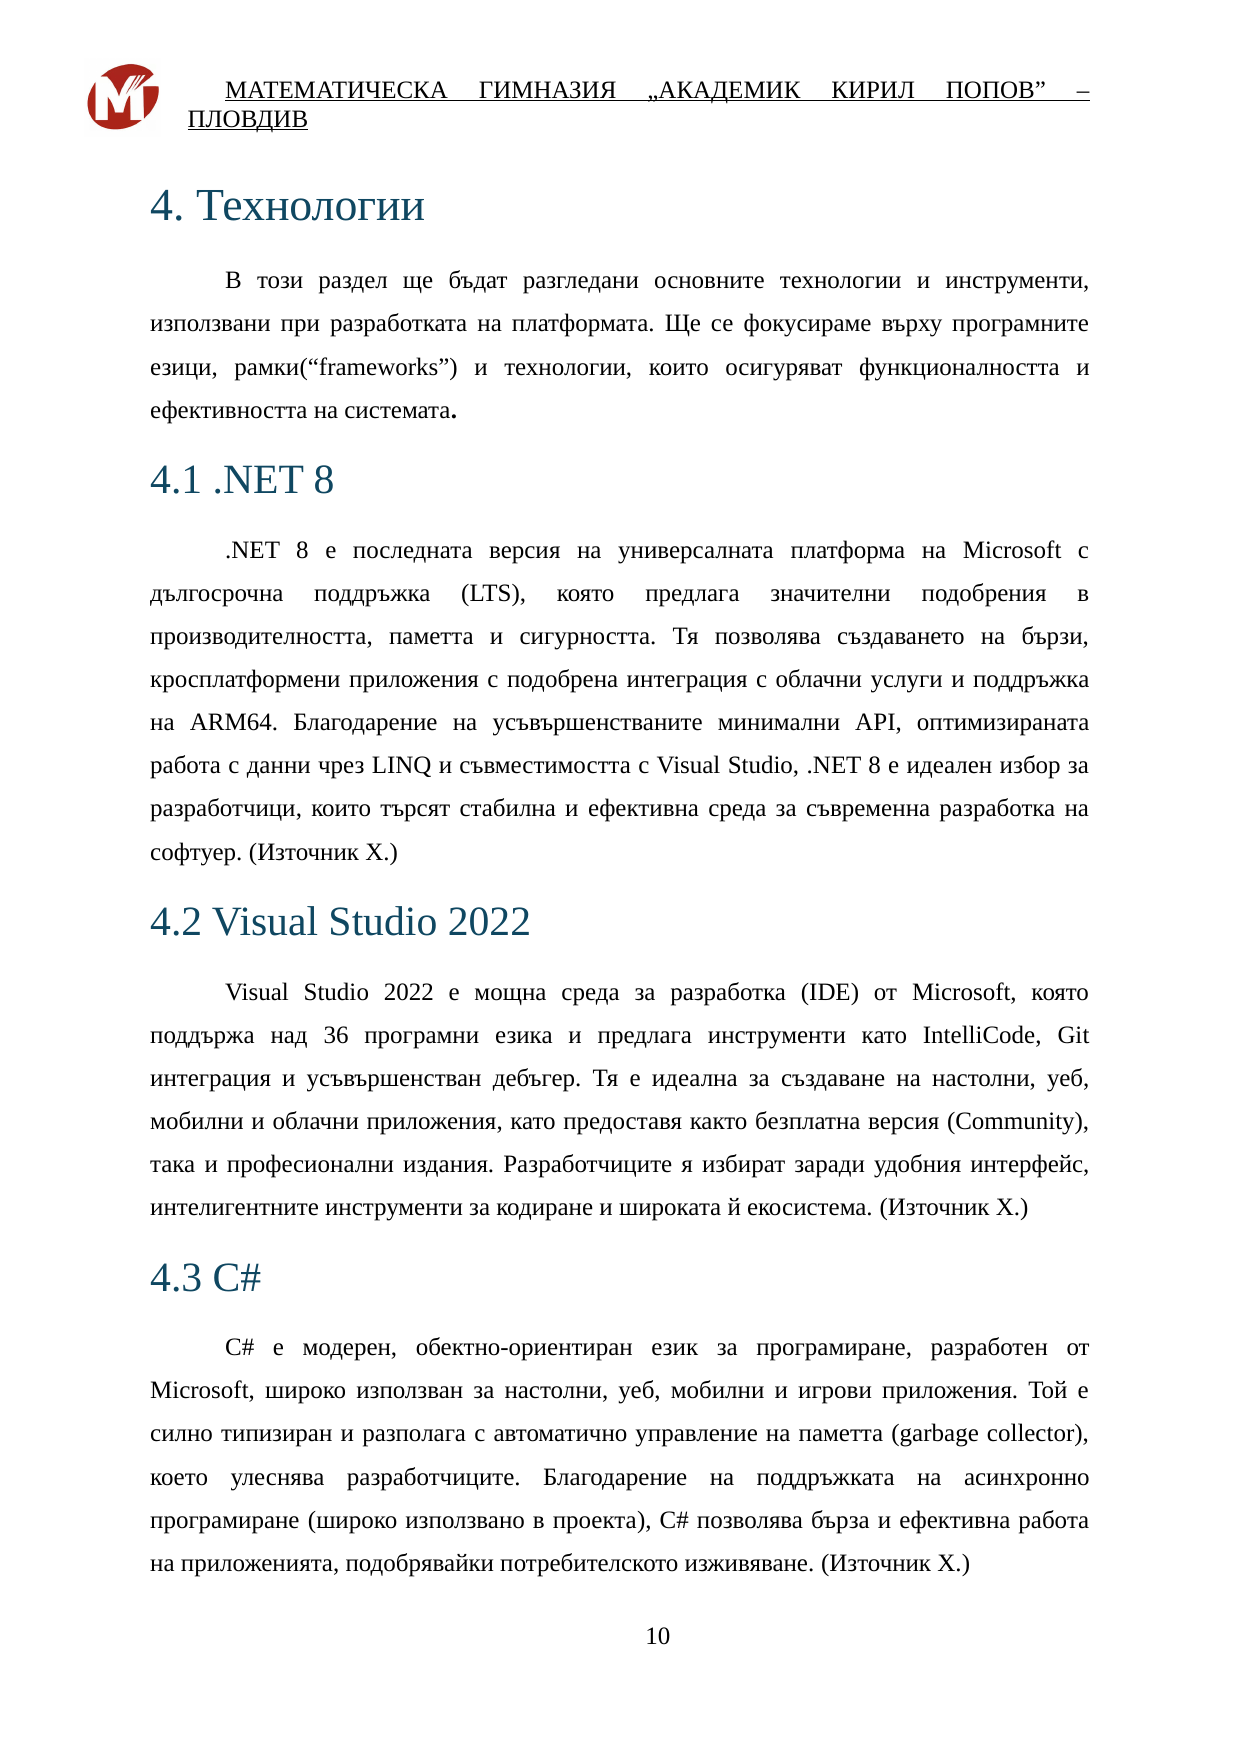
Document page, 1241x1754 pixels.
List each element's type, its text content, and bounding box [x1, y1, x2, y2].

picture [83, 58, 162, 137]
text .NET 8 е последната версия на универсалната платформа на Microsoft с дългосрочна поддръжка (LTS), която предлага значителни подобрения в производителността, паметта и сигурността. Тя позволява създаването на бързи, кросплатформени приложения с подобрена интеграция с облачни услуги и поддръжка на ARM64. Благодарение на усъвършенстваните минимални API, оптимизираната работа с данни чрез LINQ и съвместимостта с Visual Studio, .NET 8 е идеален избор за разработчици, които търсят стабилна и ефективна среда за съвременна разработка на софтуер. (Източник Х.) [150, 535, 1090, 865]
subtitle 4.1 .NET 8 [150, 454, 1090, 502]
subtitle 4.2 Visual Studio 2022 [150, 896, 1090, 944]
text В този раздел ще бъдат разгледани основните технологии и инструменти, използвани при разработката на платформата. Ще се фокусираме върху програмните езици, рамки(“frameworks”) и технологии, които осигуряват функционалността и ефективността на системата. [150, 265, 1090, 423]
text Visual Studio 2022 е мощна среда за разработка (IDE) от Microsoft, която поддържа над 36 програмни езика и предлага инструменти като IntelliCode, Git интеграция и усъвършенстван дебъгер. Тя е идеална за създаване на настолни, уеб, мобилни и облачни приложения, като предоставя както безплатна версия (Community), така и професионални издания. Разработчиците я избират заради удобния интерфейс, интелигентните инструменти за кодиране и широката й екосистема. (Източник Х.) [150, 977, 1090, 1221]
subtitle 4.3 C# [150, 1252, 1090, 1300]
subtitle 4. Технологии [150, 178, 1090, 231]
text C# е модерен, обектно-ориентиран език за програмиране, разработен от Microsoft, широко използван за настолни, уеб, мобилни и игрови приложения. Той е силно типизиран и разполага с автоматично управление на паметта (garbage collector), което улеснява разработчиците. Благодарение на поддръжката на асинхронно програмиране (широко използвано в проекта), C# позволява бърза и ефективна работа на приложенията, подобрявайки потребителското изживяване. (Източник Х.) [150, 1332, 1090, 1577]
